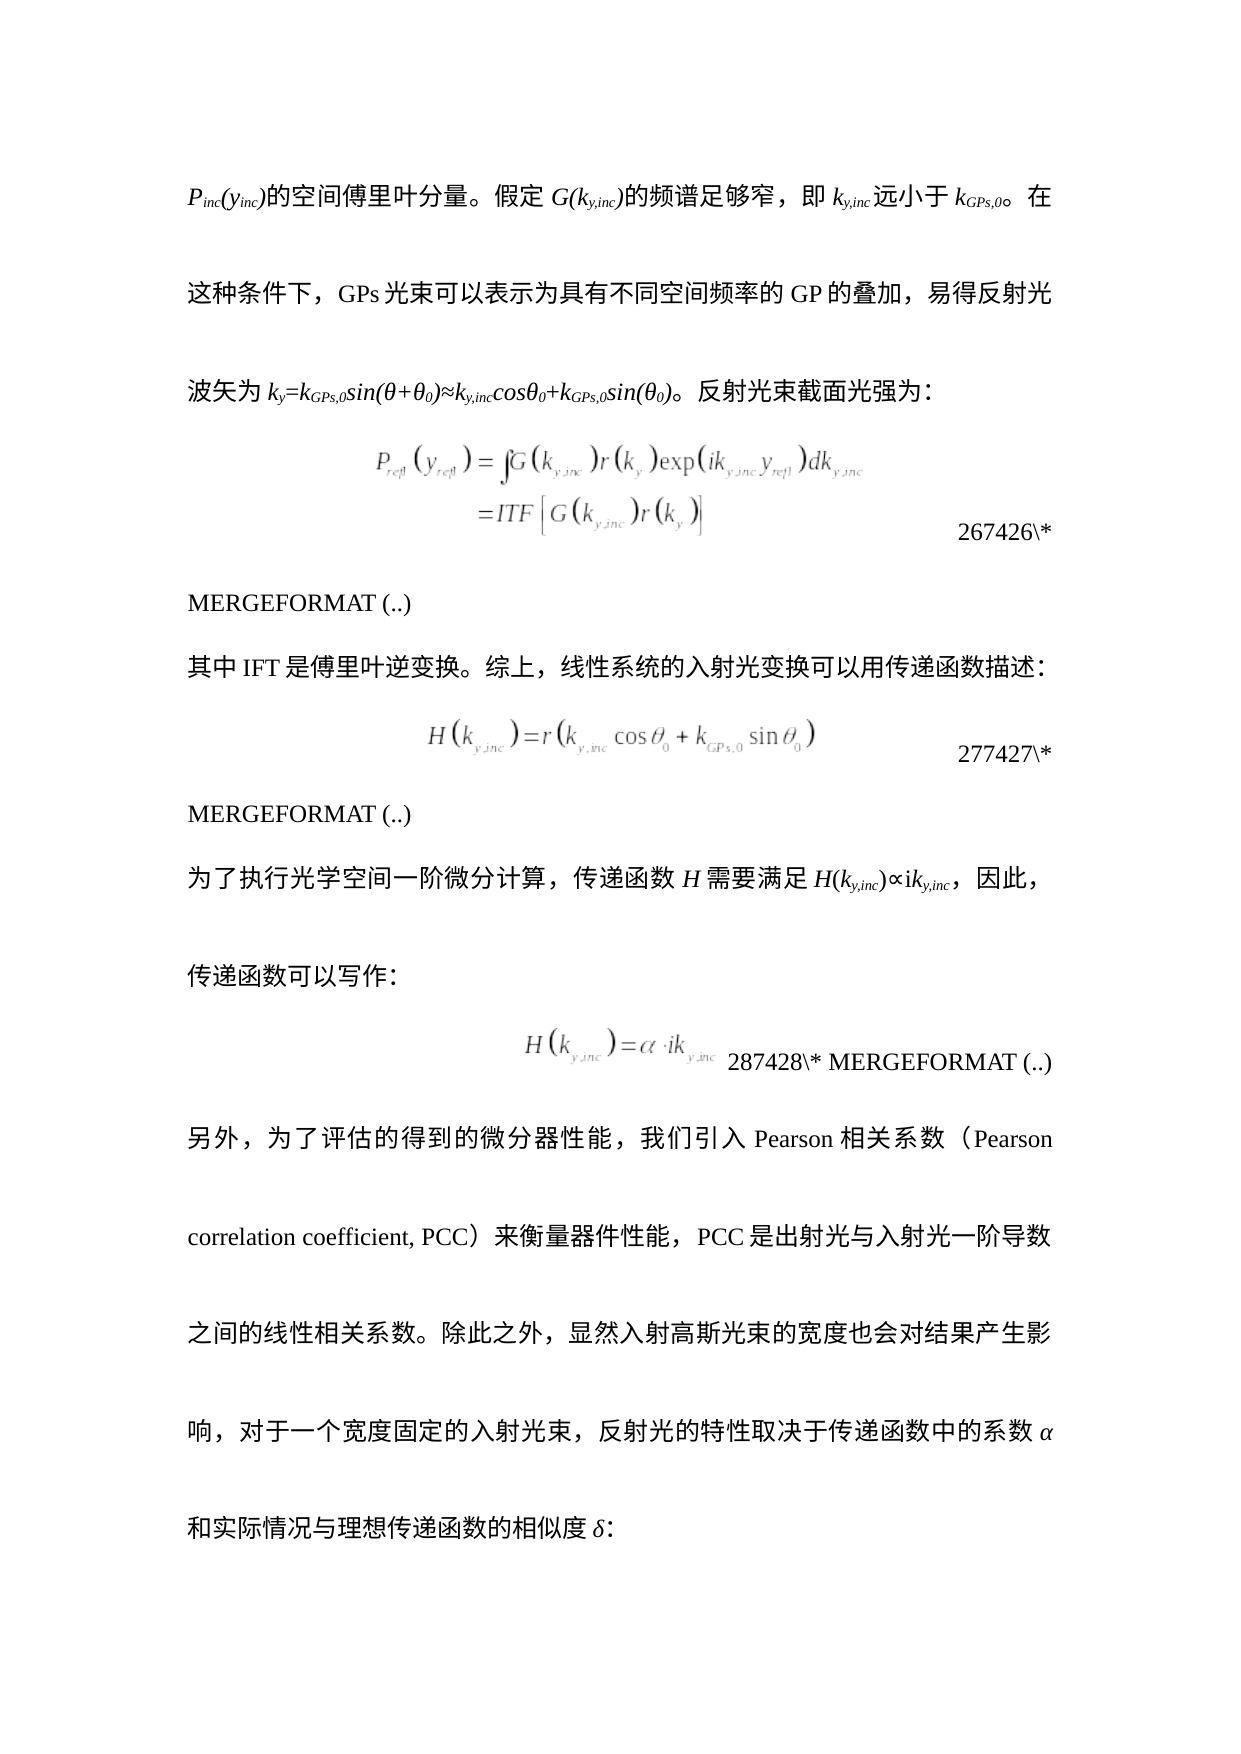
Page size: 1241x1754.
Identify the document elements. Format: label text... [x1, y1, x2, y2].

text 为了执行光学空间一阶微分计算，传递函数H需要满足H(ky,inc)∝iky,inc，因此，传递函数可以写作： [187, 844, 1053, 1007]
text 另外，为了评估的得到的微分器性能，我们引入Pearson相关系数（Pearson correlation coefficient, PCC）来衡量器件性能，PCC是出射光与入射光一阶导数之间的线性相关系数。除此之外，显然入射高斯光束的宽度也会对结果产生影响，对于一个宽度固定的入射光束，反射光的特性取决于传递函数中的系数α和实际情况与理想传递函数的相似度δ： [187, 1104, 1053, 1559]
text 其中IFT是傅里叶逆变换。综上，线性系统的入射光变换可以用传递函数描述： [187, 633, 1053, 698]
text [187, 162, 1053, 422]
